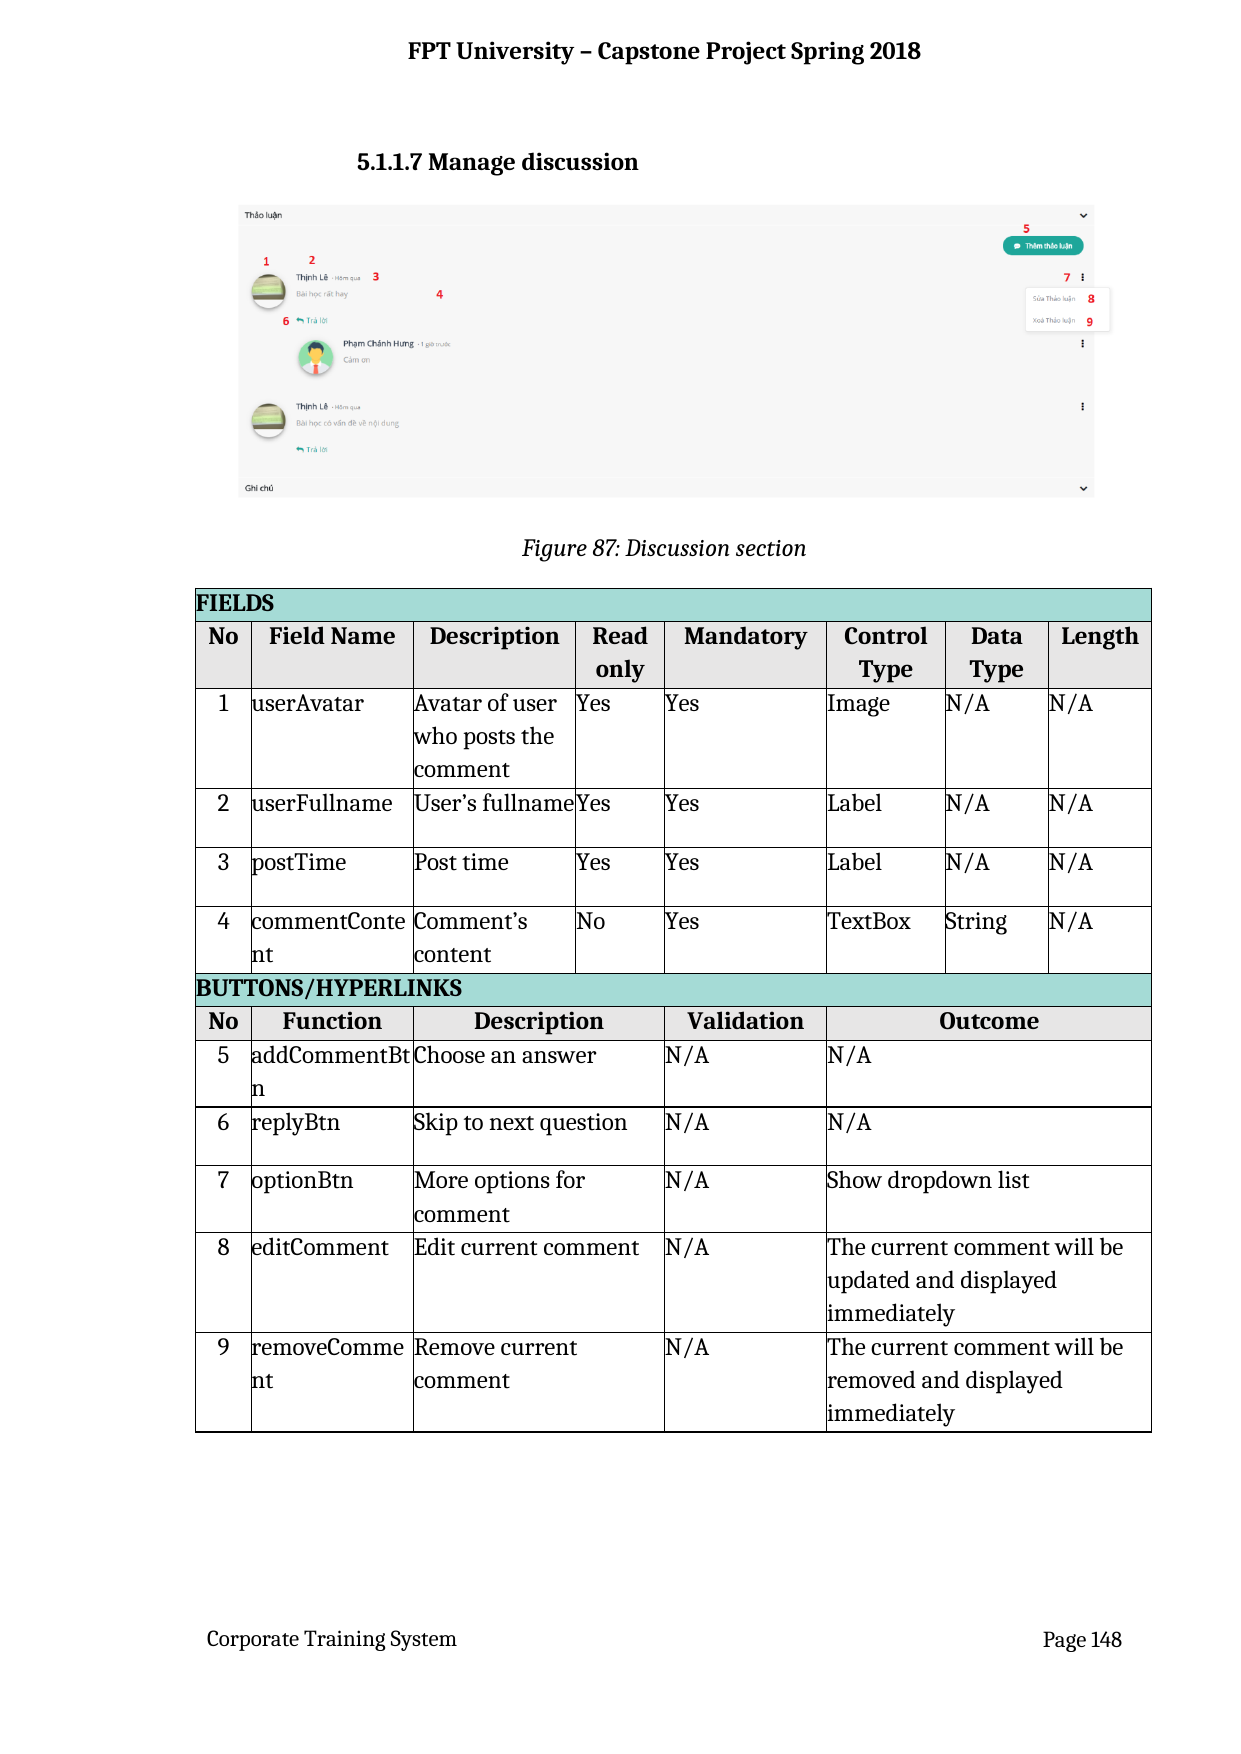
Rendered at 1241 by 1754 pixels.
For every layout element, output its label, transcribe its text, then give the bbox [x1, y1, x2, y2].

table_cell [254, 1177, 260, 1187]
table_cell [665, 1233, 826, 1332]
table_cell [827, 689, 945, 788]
picture [206, 181, 1120, 530]
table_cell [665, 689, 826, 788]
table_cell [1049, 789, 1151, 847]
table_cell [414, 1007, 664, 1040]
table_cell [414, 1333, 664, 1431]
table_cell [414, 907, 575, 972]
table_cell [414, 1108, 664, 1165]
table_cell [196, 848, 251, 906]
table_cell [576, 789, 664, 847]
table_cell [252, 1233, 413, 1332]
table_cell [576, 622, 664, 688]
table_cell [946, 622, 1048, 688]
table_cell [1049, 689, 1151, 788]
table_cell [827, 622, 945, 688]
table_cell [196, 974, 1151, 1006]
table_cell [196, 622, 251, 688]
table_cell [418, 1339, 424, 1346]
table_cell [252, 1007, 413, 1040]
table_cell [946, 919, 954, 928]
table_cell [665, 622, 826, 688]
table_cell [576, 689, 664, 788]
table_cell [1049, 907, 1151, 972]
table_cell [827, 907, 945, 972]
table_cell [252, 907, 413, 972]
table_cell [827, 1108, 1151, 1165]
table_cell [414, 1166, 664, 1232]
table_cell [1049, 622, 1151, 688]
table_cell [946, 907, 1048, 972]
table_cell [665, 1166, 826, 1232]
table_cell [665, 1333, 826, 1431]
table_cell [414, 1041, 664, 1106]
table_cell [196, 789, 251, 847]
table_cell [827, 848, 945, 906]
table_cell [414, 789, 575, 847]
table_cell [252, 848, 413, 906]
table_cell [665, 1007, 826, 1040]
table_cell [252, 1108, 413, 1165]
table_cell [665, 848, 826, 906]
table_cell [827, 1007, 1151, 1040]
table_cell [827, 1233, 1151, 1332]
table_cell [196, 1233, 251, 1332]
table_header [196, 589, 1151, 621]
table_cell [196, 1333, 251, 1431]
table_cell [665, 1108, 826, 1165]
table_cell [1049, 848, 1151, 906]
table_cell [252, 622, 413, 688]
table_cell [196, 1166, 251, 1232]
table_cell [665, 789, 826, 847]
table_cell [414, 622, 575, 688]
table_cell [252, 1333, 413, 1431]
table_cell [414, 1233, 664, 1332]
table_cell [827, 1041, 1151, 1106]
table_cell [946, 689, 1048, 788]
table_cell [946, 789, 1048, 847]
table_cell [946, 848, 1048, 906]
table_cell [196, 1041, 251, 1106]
subtitle 5.1.1.7 Manage discussion [357, 148, 1124, 176]
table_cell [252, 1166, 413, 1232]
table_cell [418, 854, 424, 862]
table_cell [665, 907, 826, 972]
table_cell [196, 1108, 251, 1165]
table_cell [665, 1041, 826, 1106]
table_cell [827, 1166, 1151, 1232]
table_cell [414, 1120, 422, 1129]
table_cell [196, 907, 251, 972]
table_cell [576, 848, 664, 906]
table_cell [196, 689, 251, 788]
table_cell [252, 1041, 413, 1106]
text Figure 87: Discussion section [207, 534, 1122, 562]
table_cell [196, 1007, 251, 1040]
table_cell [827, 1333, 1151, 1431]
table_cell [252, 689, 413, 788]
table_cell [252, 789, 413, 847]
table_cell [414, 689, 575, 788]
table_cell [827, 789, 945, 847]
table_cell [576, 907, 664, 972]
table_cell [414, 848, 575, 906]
